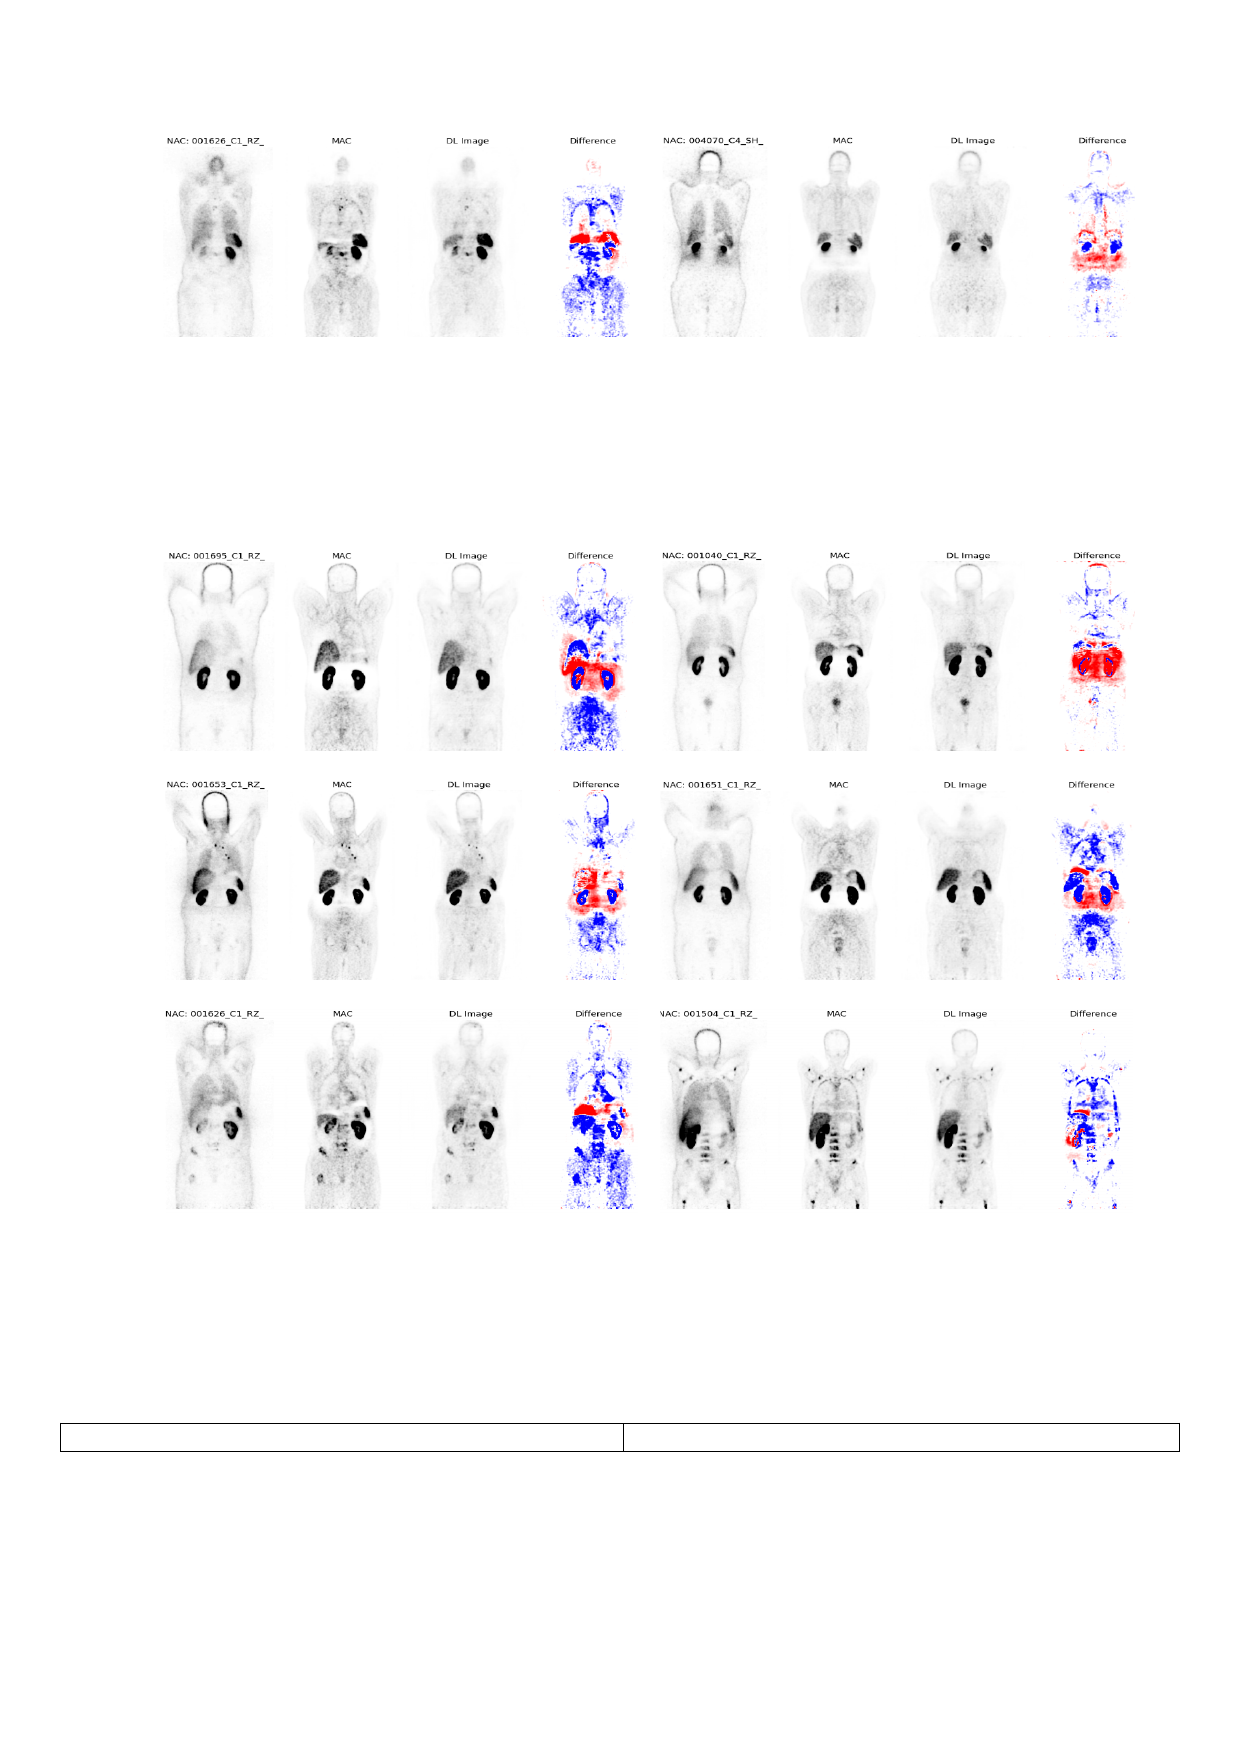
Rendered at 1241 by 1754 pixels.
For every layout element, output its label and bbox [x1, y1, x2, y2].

table_cell [650, 548, 1148, 776]
picture [165, 1006, 638, 1213]
picture [662, 133, 1135, 341]
table_header [624, 1424, 1179, 1451]
table_cell [650, 1006, 1148, 1234]
table_header [151, 134, 649, 547]
table_header [61, 1424, 623, 1451]
table_cell [151, 548, 649, 776]
picture [660, 777, 1133, 984]
picture [163, 133, 636, 341]
picture [163, 548, 636, 755]
picture [660, 1006, 1133, 1213]
table_cell [151, 777, 649, 1005]
table_cell [151, 1006, 649, 1234]
picture [662, 548, 1135, 755]
picture [165, 777, 638, 984]
table_header [650, 134, 1148, 547]
table_cell [650, 777, 1148, 1005]
